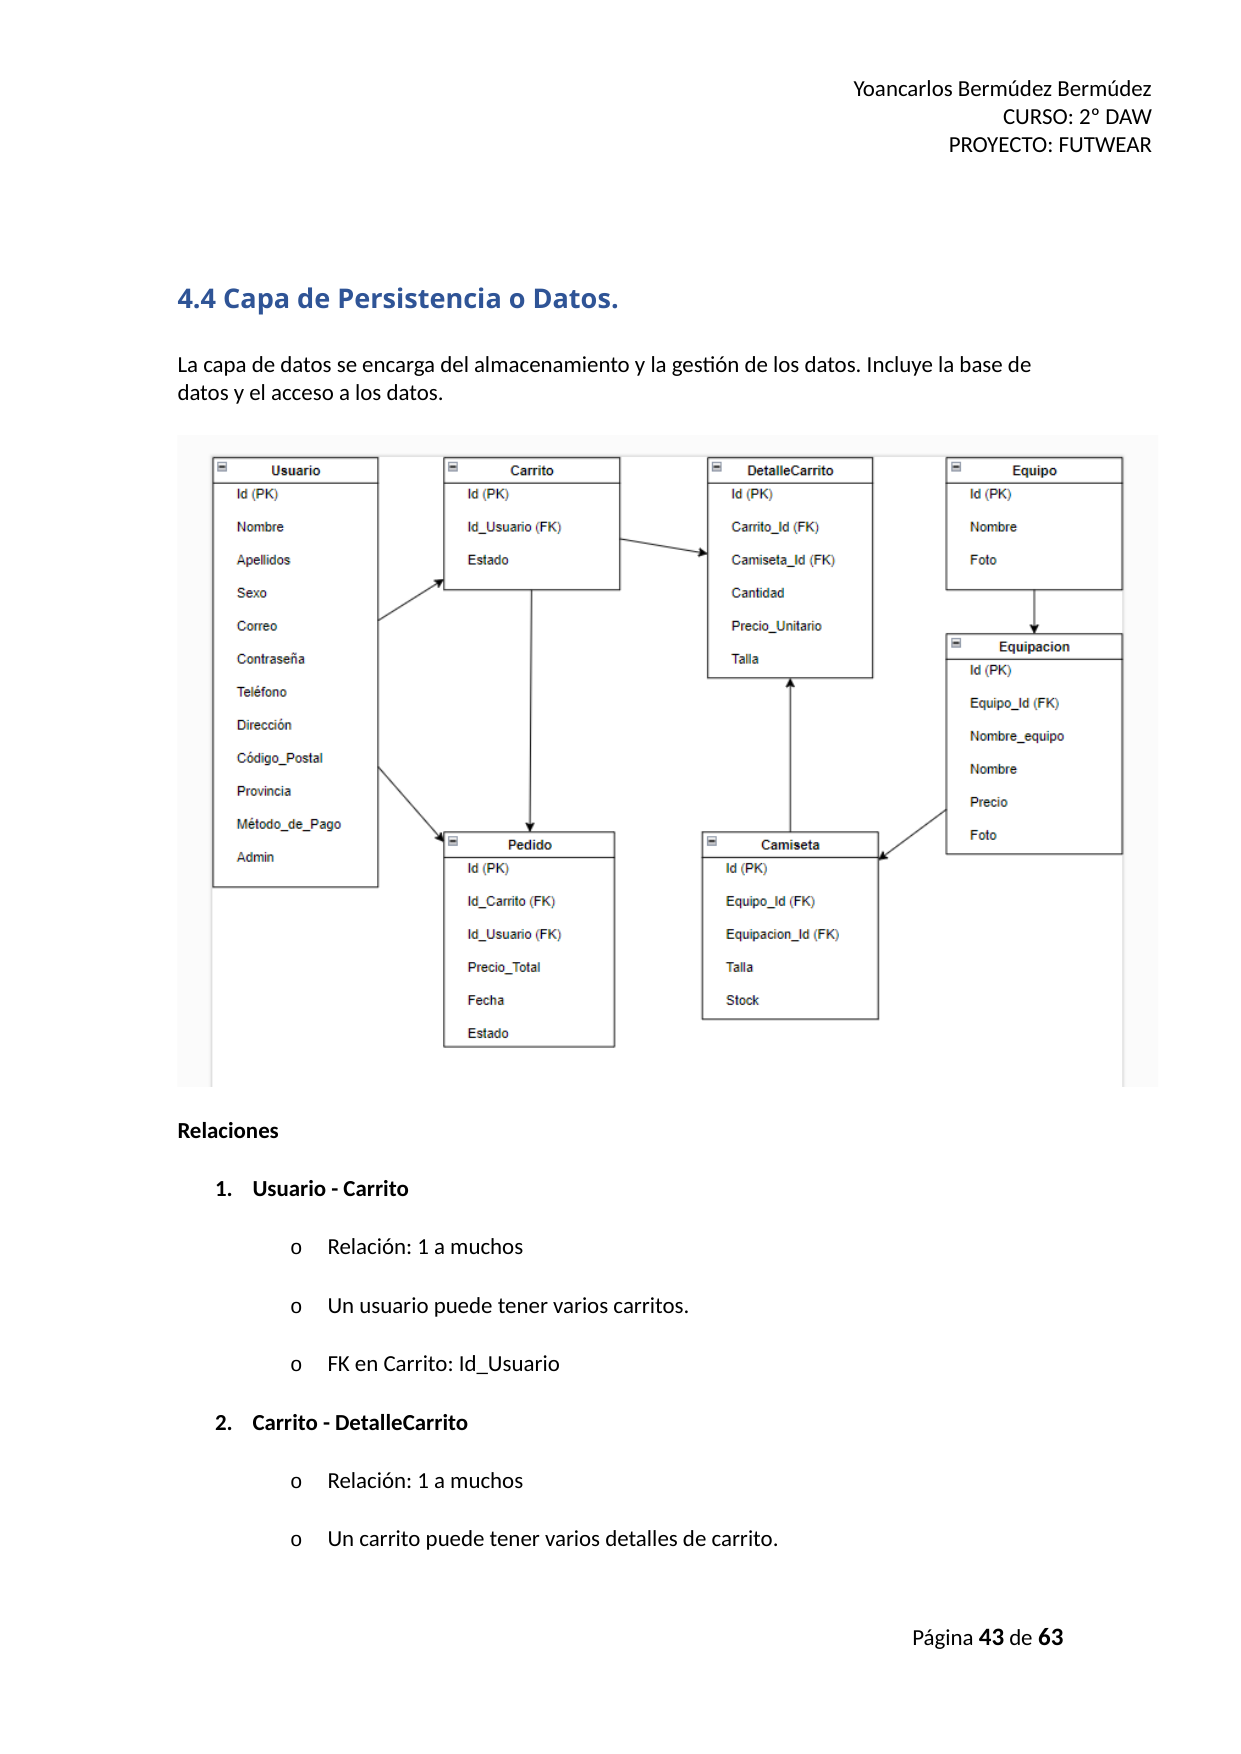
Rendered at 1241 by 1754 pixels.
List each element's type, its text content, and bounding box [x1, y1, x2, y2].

picture [177, 435, 1159, 1087]
list FK en Carrito: Id_Usuario [290, 1349, 1063, 1378]
list Carrito - DetalleCarrito [215, 1408, 1063, 1436]
list Un carrito puede tener varios detalles de carrito. [290, 1524, 1063, 1553]
subtitle 4.4 Capa de Persistencia o Datos. [177, 280, 1063, 317]
list Usuario - Carrito [215, 1174, 1063, 1202]
text La capa de datos se encarga del almacenamiento y la gestión de los datos. Incluye la base de datos y el acceso a los datos. [177, 350, 1063, 406]
text Relaciones [177, 1116, 1063, 1144]
list Relación: 1 a muchos [290, 1232, 1063, 1261]
list Un usuario puede tener varios carritos. [290, 1291, 1063, 1319]
list Relación: 1 a muchos [290, 1466, 1063, 1494]
